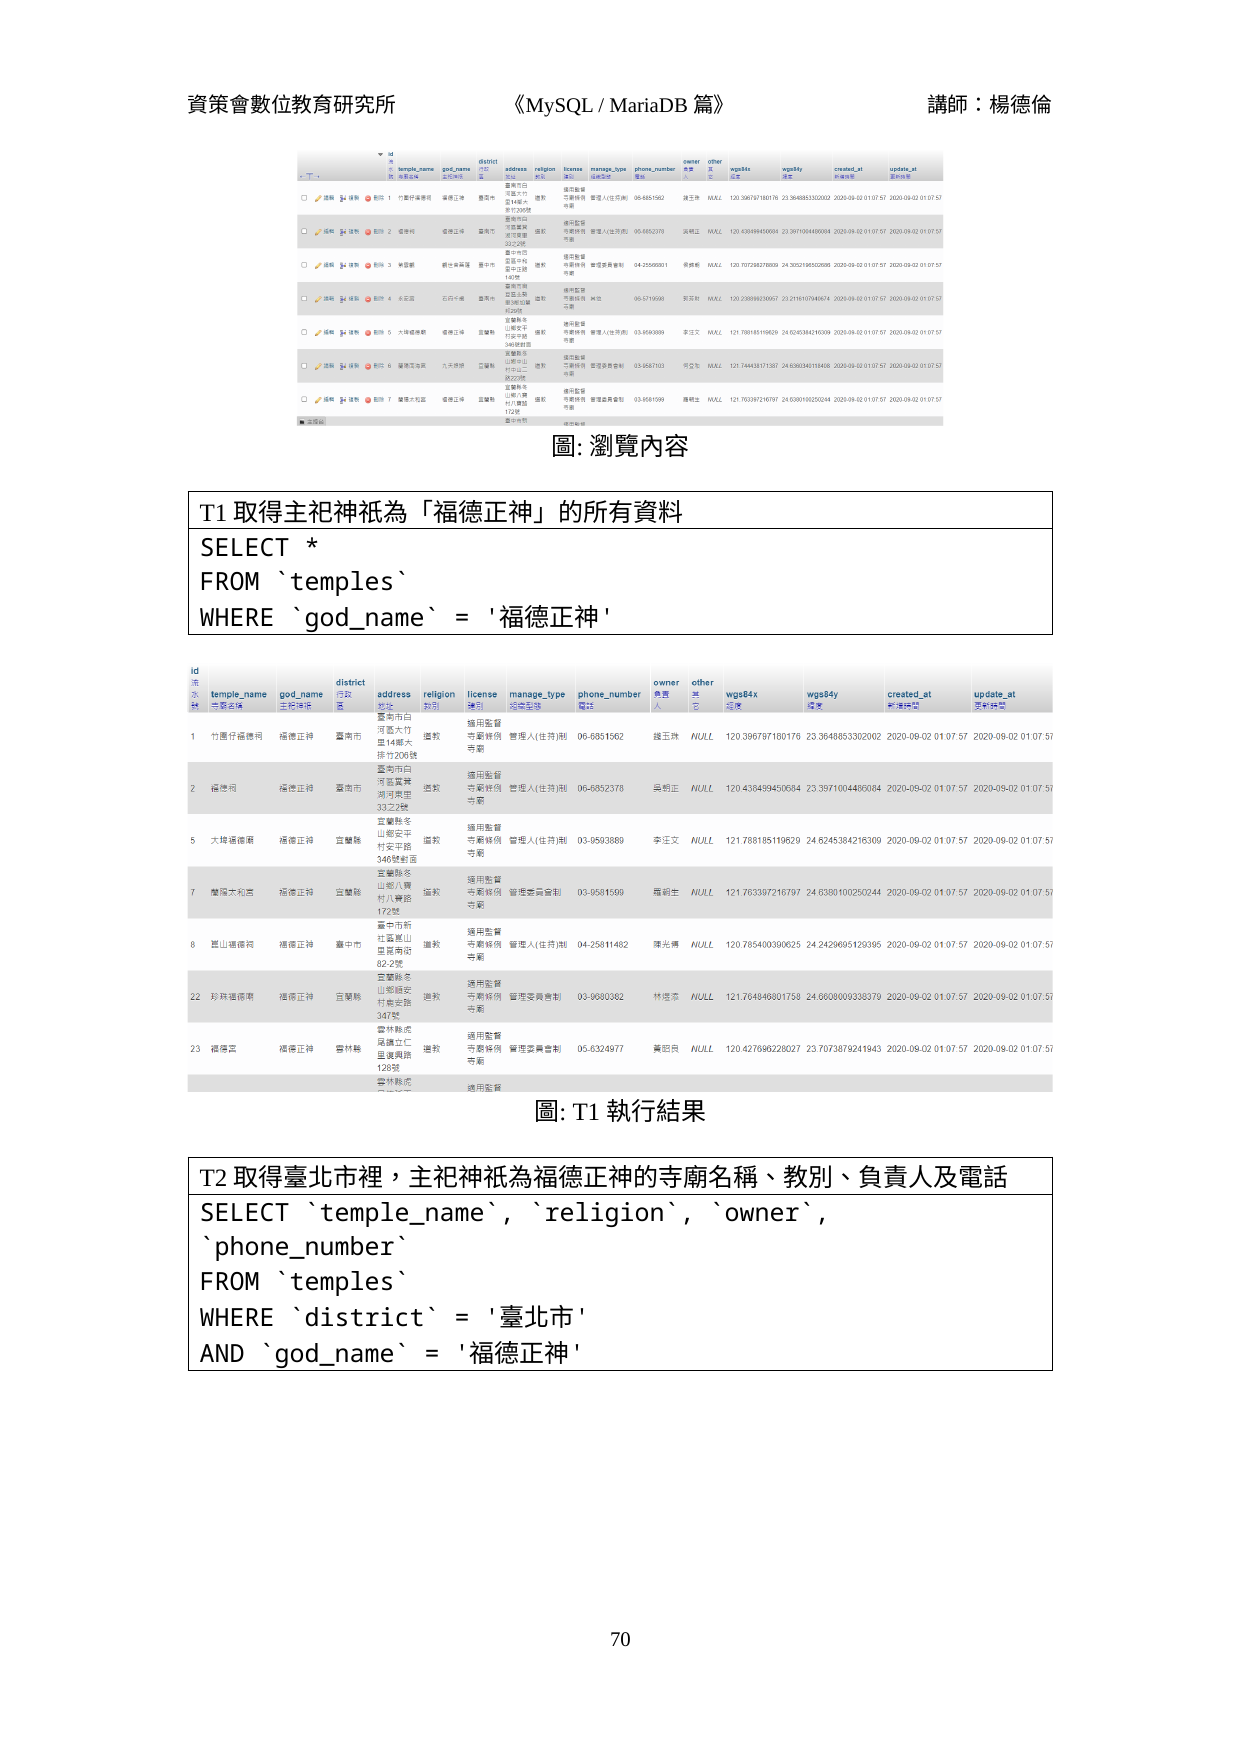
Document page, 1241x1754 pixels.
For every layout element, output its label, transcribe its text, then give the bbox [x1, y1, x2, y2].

table_cell SELECT `temple_name`, `religion`, `owner`, `phone_number` FROM `temples` WHERE `district` = '臺北市' AND `god_name` = '福德正神' [189, 1195, 1052, 1370]
picture [296, 150, 944, 426]
picture [187, 663, 1053, 1092]
text 圖: 瀏覽內容 [187, 426, 1053, 462]
table_cell SELECT * FROM `temples` WHERE `god_name` = '福德正神' [189, 529, 1052, 634]
table_header T1 取得主祀神祇為「福德正神」的所有資料 [189, 492, 1052, 528]
table_header T2 取得臺北市裡，主祀神祇為福德正神的寺廟名稱、教別、負責人及電話 [189, 1158, 1052, 1194]
text 圖: T1 執行結果 [187, 1092, 1053, 1128]
